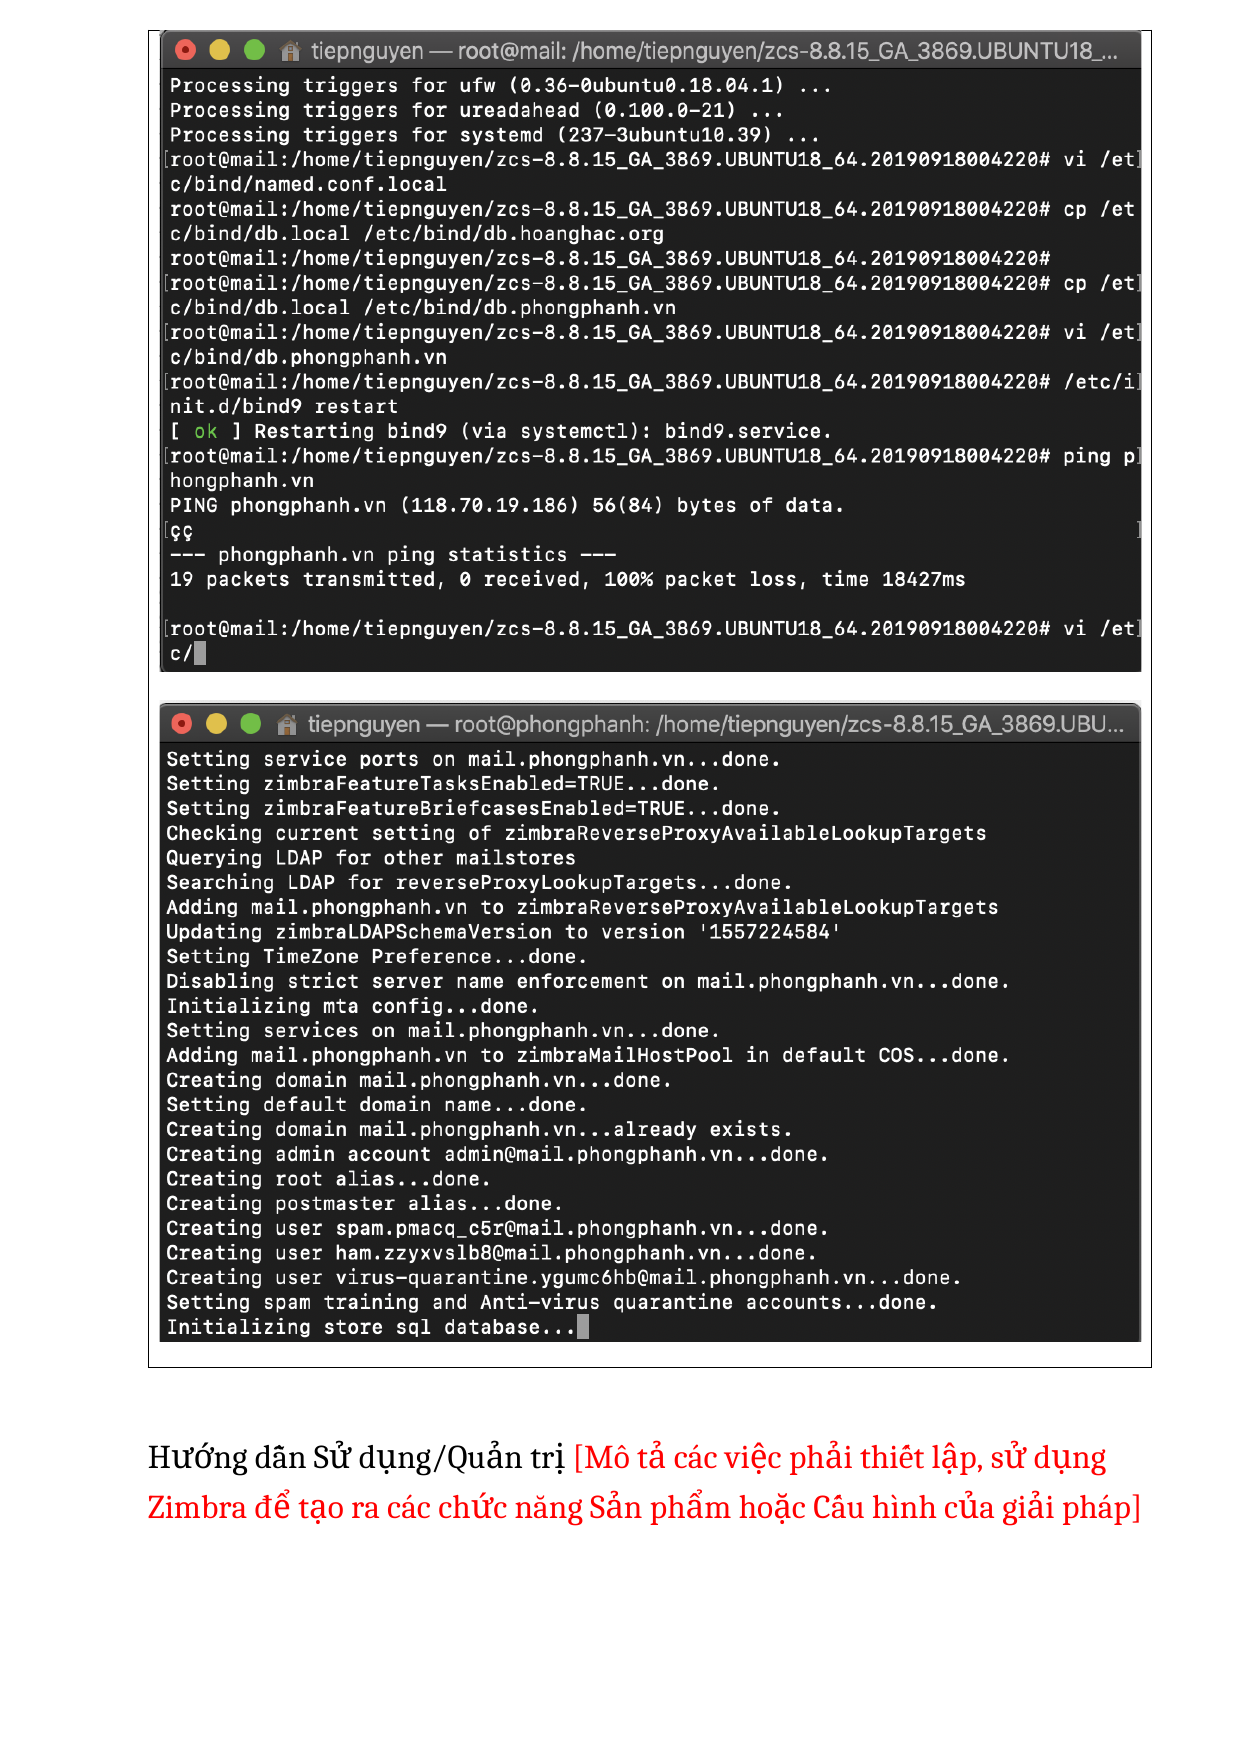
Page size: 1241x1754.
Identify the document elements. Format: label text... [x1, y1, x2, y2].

text Hướng dẫn Sử dụng/Quản trị [Mô tả các việc phải thiết lập, sử dụng Zimbra để tạo ra các chức năng Sản phẩm hoặc Cấu hình của giải pháp] [148, 1438, 1152, 1526]
picture [159, 30, 1142, 672]
picture [159, 700, 1142, 1342]
table_header [149, 31, 1151, 1367]
